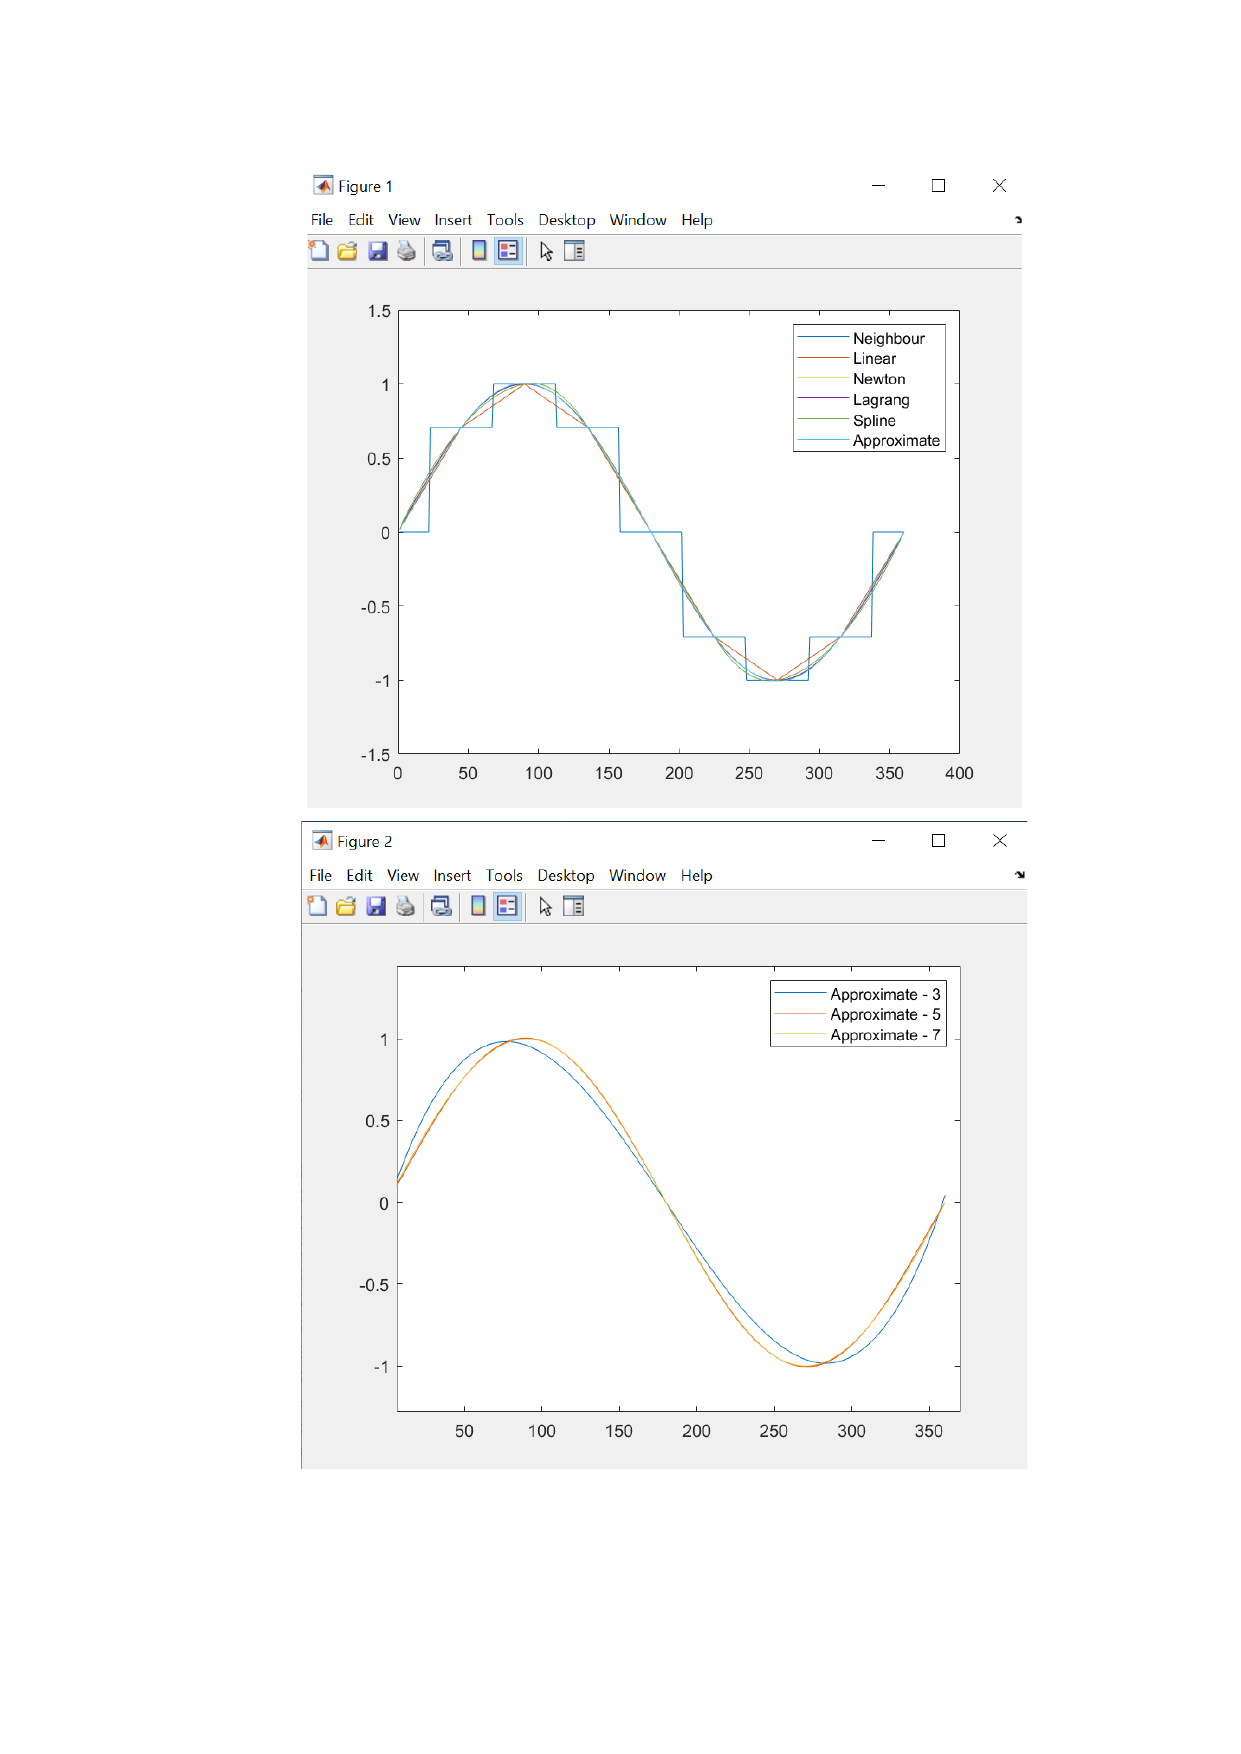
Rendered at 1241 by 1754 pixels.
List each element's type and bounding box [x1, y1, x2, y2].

picture [307, 168, 1022, 808]
picture [301, 821, 1028, 1469]
